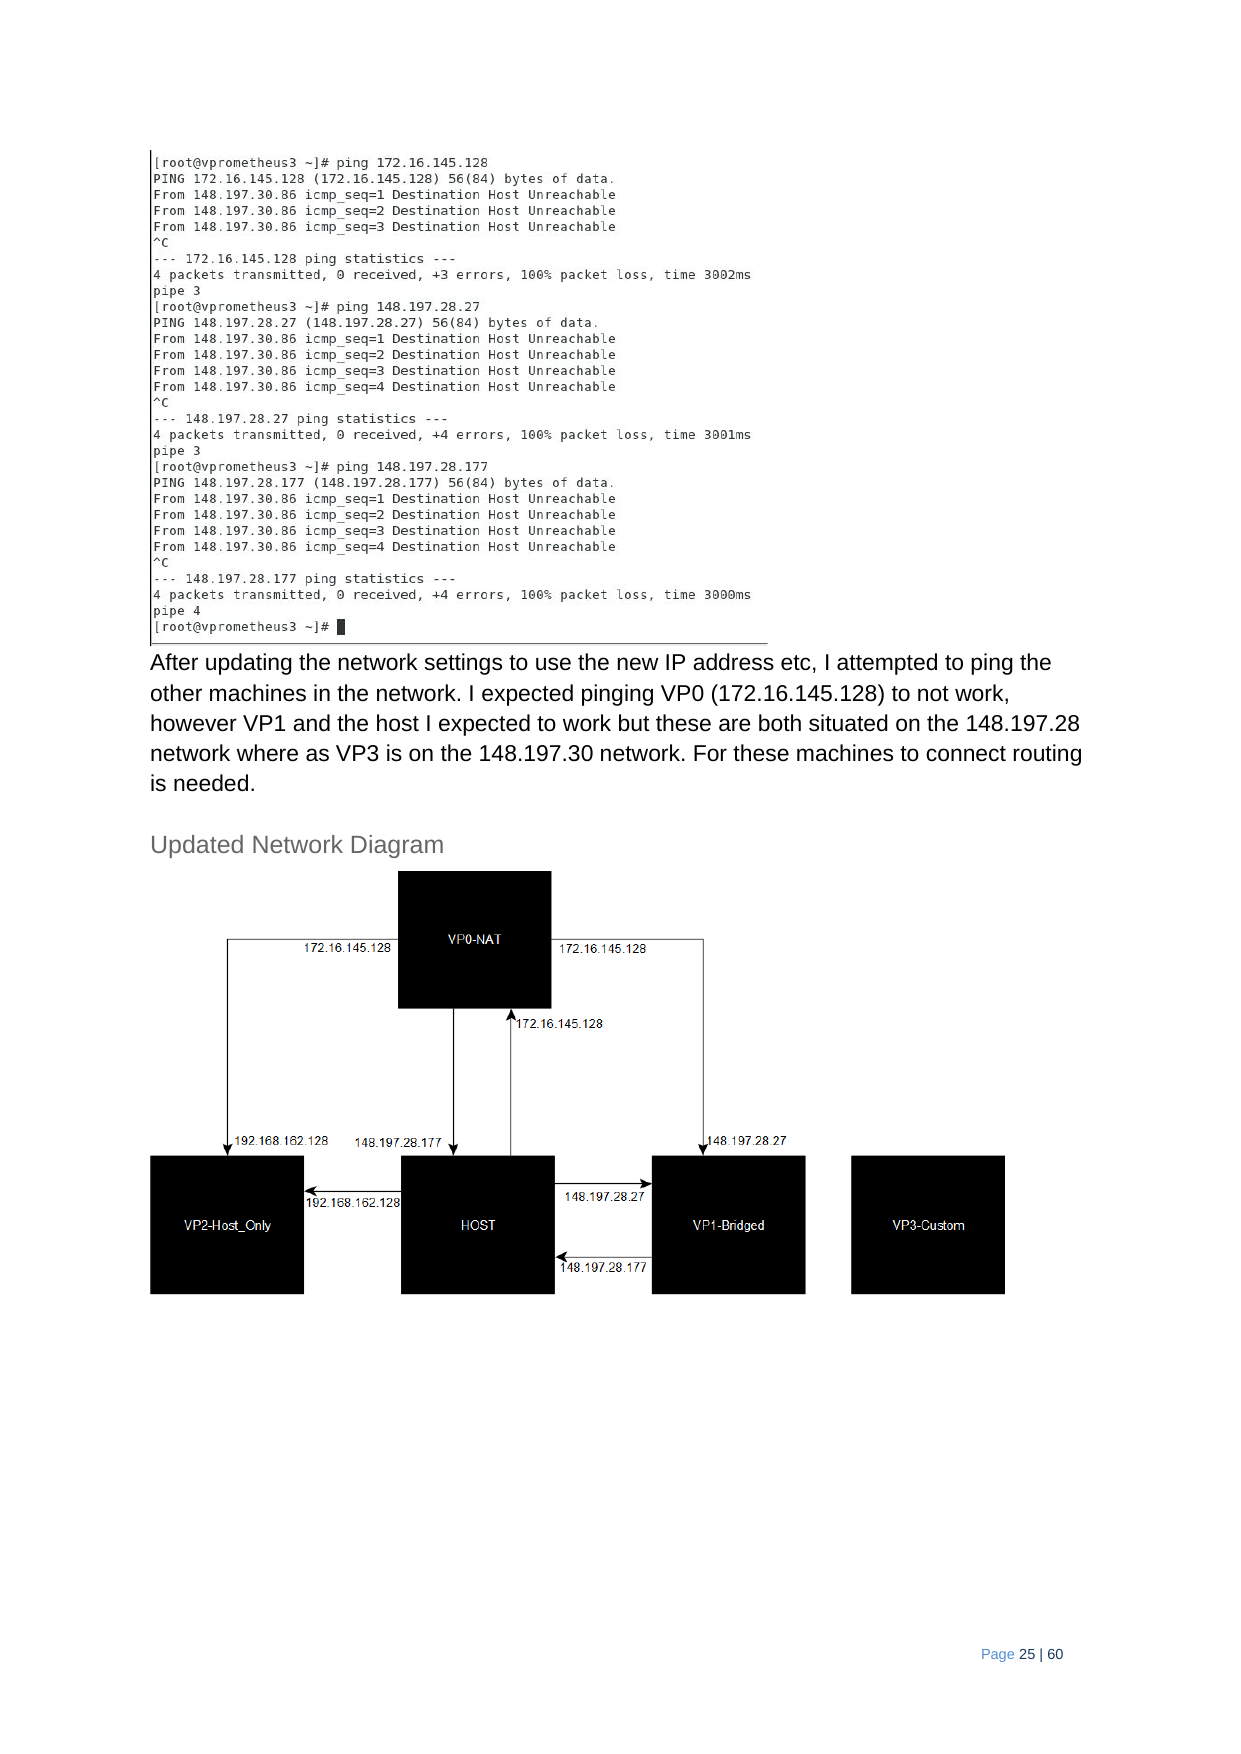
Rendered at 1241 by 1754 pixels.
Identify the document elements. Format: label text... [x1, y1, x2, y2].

subtitle Updated Network Diagram [150, 829, 1090, 858]
picture [150, 871, 1006, 1295]
text After updating the network settings to use the new IP address etc, I attempted to ping the other machines in the network. I expected pinging VP0 (172.16.145.128) to not work, however VP1 and the host I expected to work but these are both situated on the 148.197.28 network where as VP3 is on the 148.197.30 network. For these machines to connect routing is needed. [150, 649, 1090, 797]
picture [150, 150, 768, 646]
